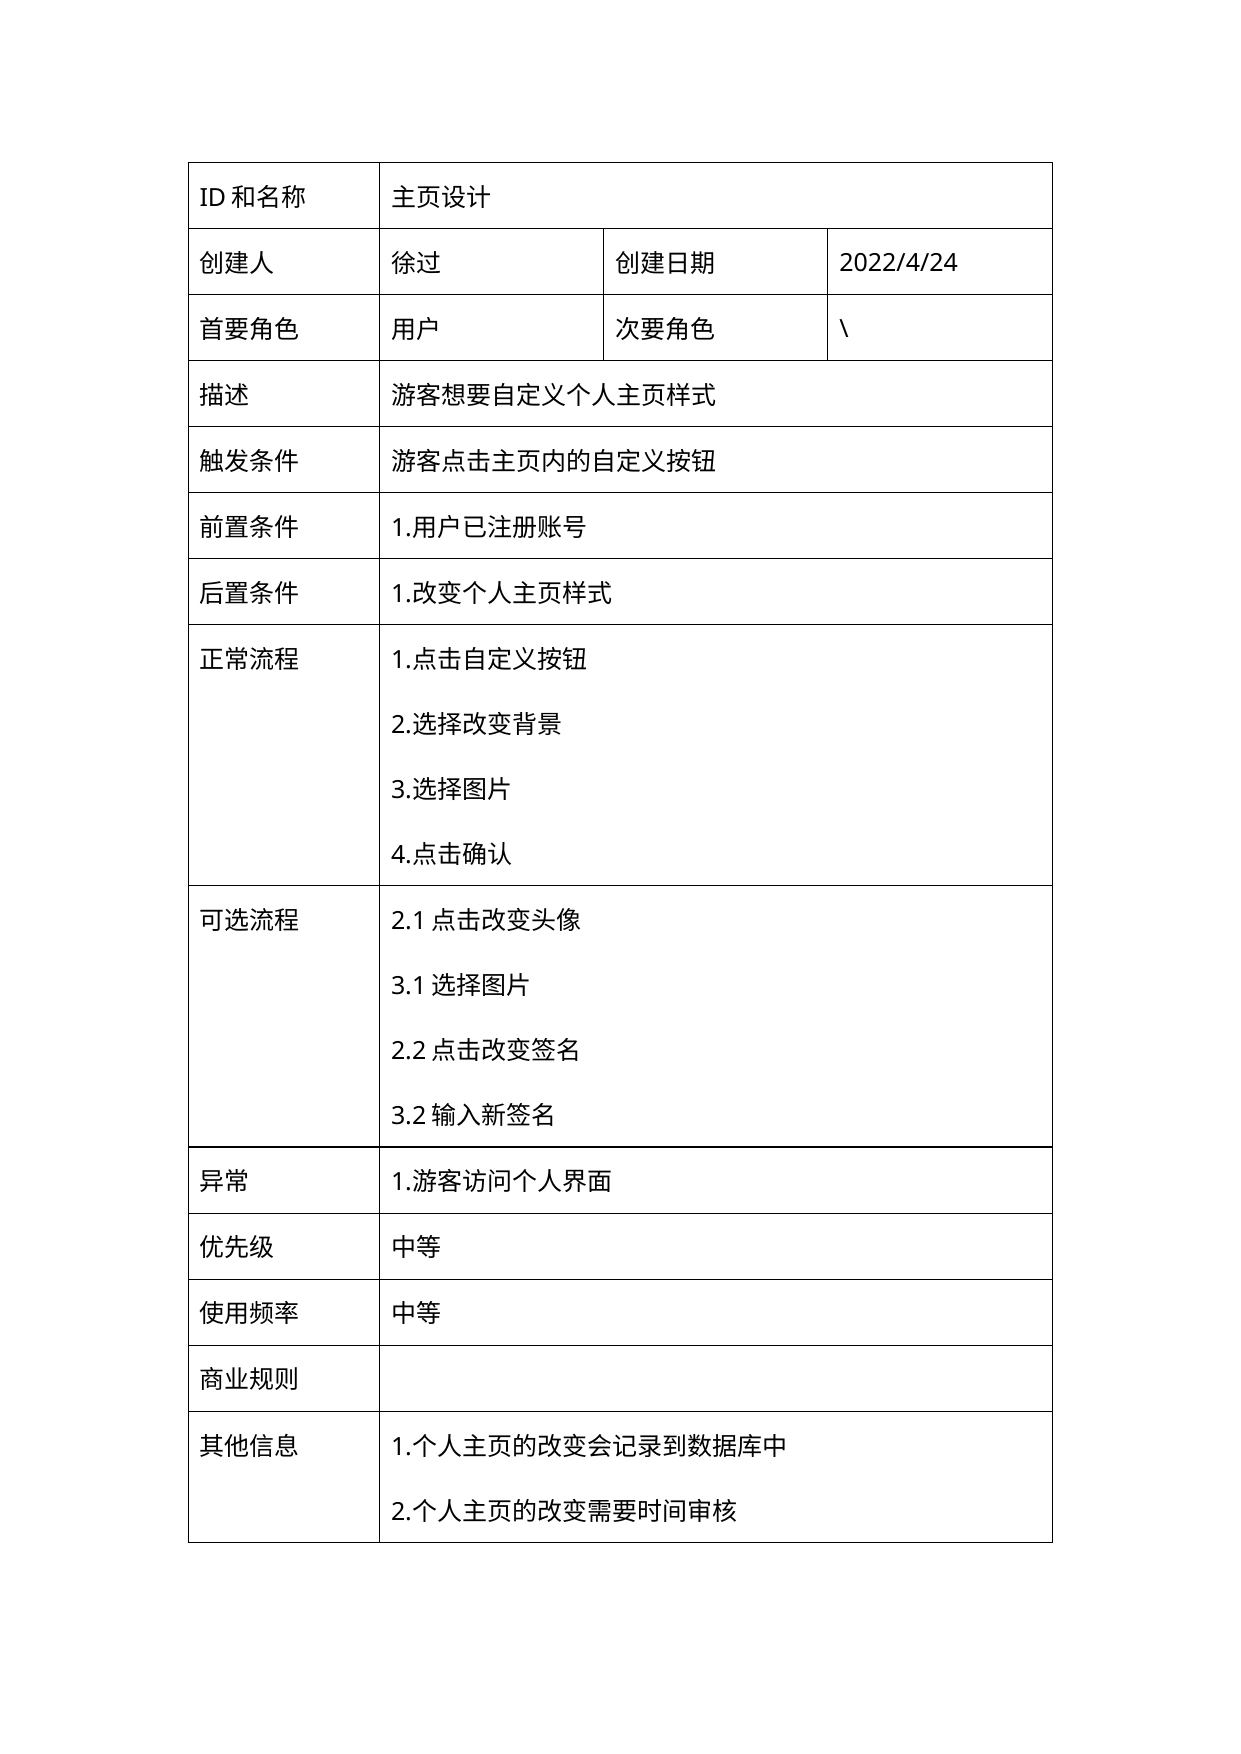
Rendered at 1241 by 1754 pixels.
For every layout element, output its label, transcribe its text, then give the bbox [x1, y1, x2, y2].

table_cell 后置条件 [189, 559, 379, 624]
table_cell 创建日期 [604, 229, 827, 294]
table_cell 1.个人主页的改变会记录到数据库中 2.个人主页的改变需要时间审核 [380, 1412, 1052, 1542]
table_cell 中等 [380, 1214, 1052, 1278]
table_cell 1.游客访问个人界面 [380, 1148, 1052, 1212]
table_cell 首要角色 [189, 295, 379, 360]
table_cell 中等 [380, 1280, 1052, 1344]
table_cell 游客想要自定义个人主页样式 [380, 361, 1052, 426]
table_header ID和名称 [189, 163, 379, 228]
table_header 主页设计 [380, 163, 1052, 228]
table_cell 优先级 [189, 1214, 379, 1278]
table_cell 描述 [189, 361, 379, 426]
table_cell 使用频率 [189, 1280, 379, 1344]
table_cell 2.1点击改变头像 3.1选择图片 2.2点击改变签名 3.2输入新签名 [380, 886, 1052, 1146]
table_cell 游客点击主页内的自定义按钮 [380, 427, 1052, 492]
table_cell 2022/4/24 [828, 229, 1052, 294]
table_cell 正常流程 [189, 625, 379, 885]
table_cell 其他信息 [189, 1412, 379, 1542]
table_cell 触发条件 [189, 427, 379, 492]
table_cell 可选流程 [189, 886, 379, 1146]
table_cell 1.改变个人主页样式 [380, 559, 1052, 624]
table_cell 次要角色 [604, 295, 827, 360]
table_cell 徐过 [380, 229, 603, 294]
table_cell \ [828, 295, 1052, 360]
table_cell 1.点击自定义按钮 2.选择改变背景 3.选择图片 4.点击确认 [380, 625, 1052, 885]
table_cell 商业规则 [189, 1346, 379, 1411]
table_cell 异常 [189, 1148, 379, 1212]
table_cell 创建人 [189, 229, 379, 294]
table_cell [380, 1346, 1052, 1411]
table_cell 前置条件 [189, 493, 379, 558]
table_cell 用户 [380, 295, 603, 360]
table_cell 1.用户已注册账号 [380, 493, 1052, 558]
